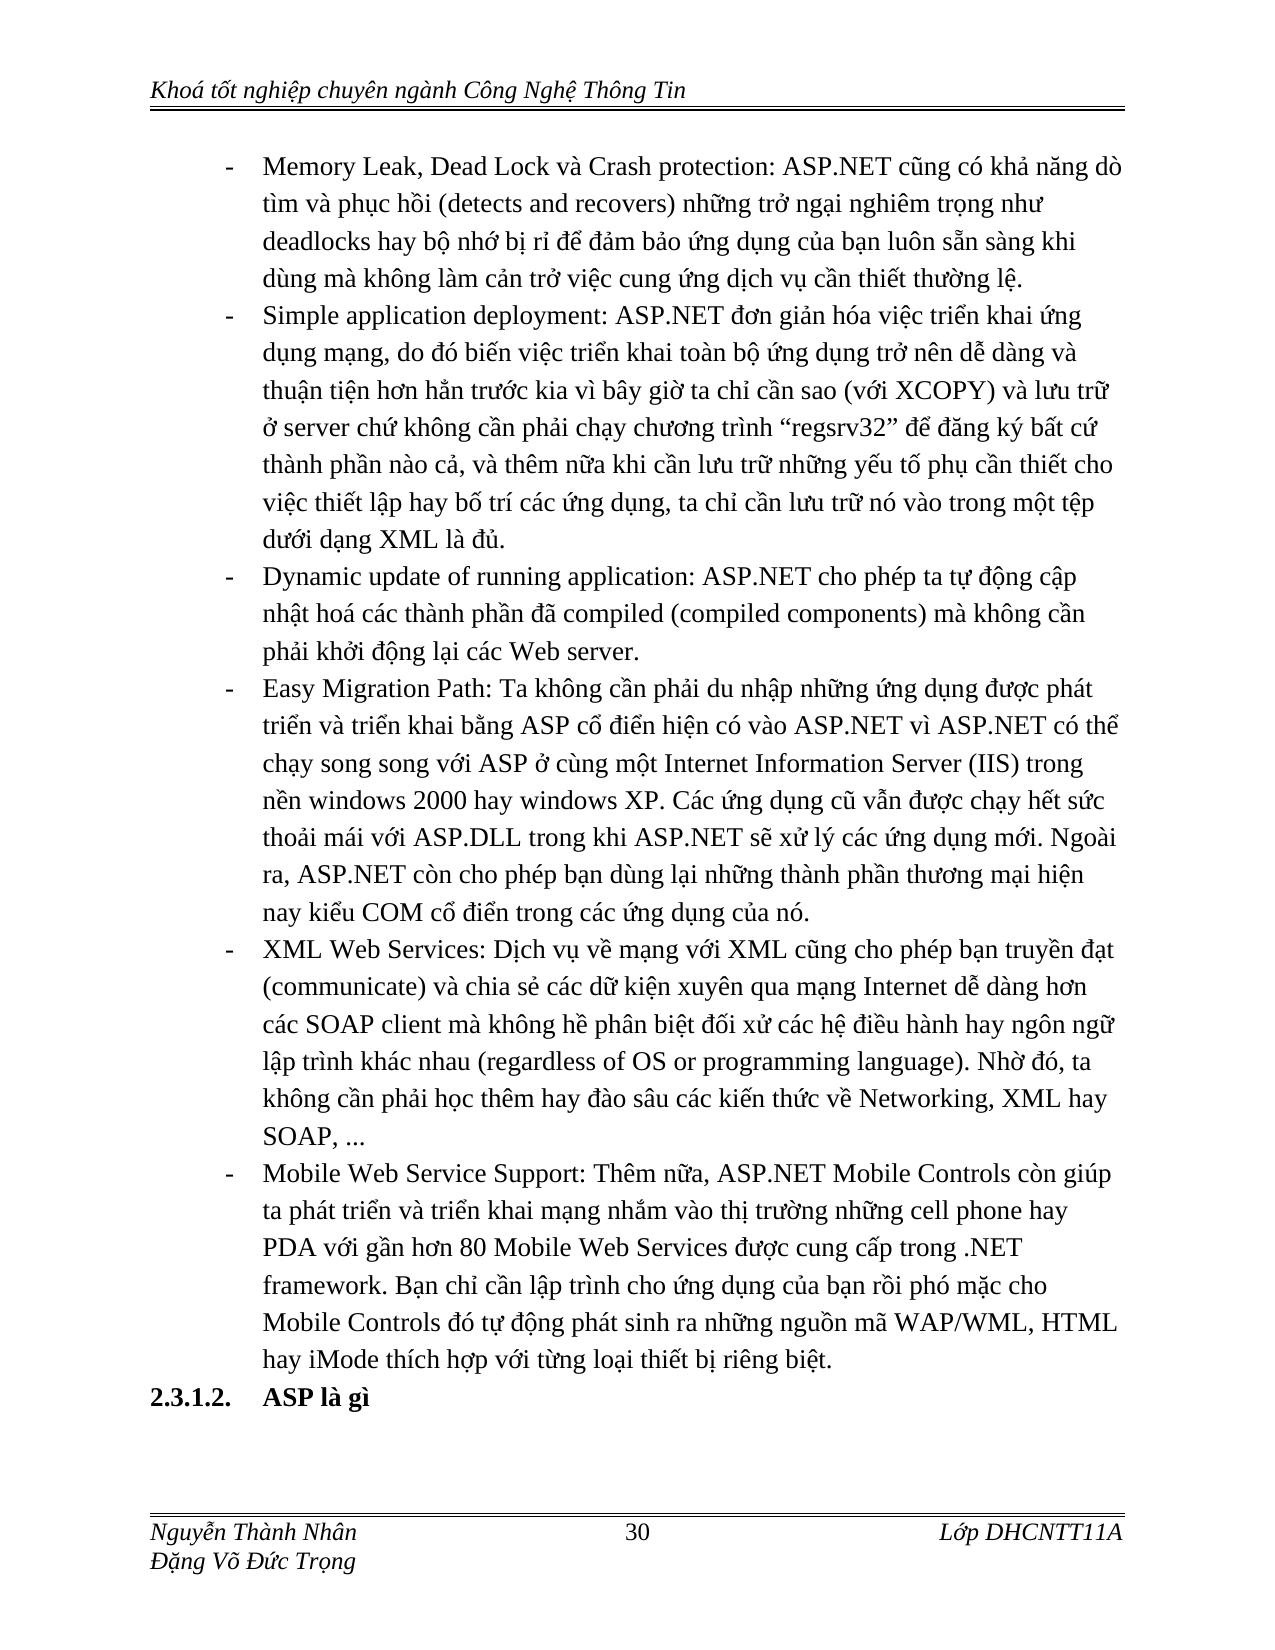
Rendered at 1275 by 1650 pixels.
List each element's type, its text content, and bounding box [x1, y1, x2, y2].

list Memory Leak, Dead Lock và Crash protection: ASP.NET cũng có khả năng dò tìm và phục hồi (detects and recovers) những trở ngại nghiêm trọng như deadlocks hay bộ nhớ bị rỉ để đảm bảo ứng dụng của bạn luôn sẵn sàng khi dùng mà không làm cản trở việc cung ứng dịch vụ cần thiết thường lệ. [225, 150, 1125, 293]
list ASP là gì [150, 1381, 1125, 1412]
list Mobile Web Service Support: Thêm nữa, ASP.NET Mobile Controls còn giúp ta phát triển và triển khai mạng nhắm vào thị trường những cell phone hay PDA với gần hơn 80 Mobile Web Services được cung cấp trong .NET framework. Bạn chỉ cần lập trình cho ứng dụng của bạn rồi phó mặc cho Mobile Controls đó tự động phát sinh ra những nguồn mã WAP/WML, HTML hay iMode thích hợp với từng loại thiết bị riêng biệt. [225, 1157, 1125, 1374]
list Dynamic update of running application: ASP.NET cho phép ta tự động cập nhật hoá các thành phần đã compiled (compiled components) mà không cần phải khởi động lại các Web server. [225, 560, 1125, 666]
list XML Web Services: Dịch vụ về mạng với XML cũng cho phép bạn truyền đạt (communicate) và chia sẻ các dữ kiện xuyên qua mạng Internet dễ dàng hơn các SOAP client mà không hề phân biệt đối xử các hệ điều hành hay ngôn ngữ lập trình khác nhau (regardless of OS or programming language). Nhờ đó, ta không cần phải học thêm hay đào sâu các kiến thức về Networking, XML hay SOAP, ... [225, 933, 1125, 1151]
list Simple application deployment: ASP.NET đơn giản hóa việc triển khai ứng dụng mạng, do đó biến việc triển khai toàn bộ ứng dụng trở nên dễ dàng và thuận tiện hơn hẳn trước kia vì bây giờ ta chỉ cần sao (với XCOPY) và lưu trữ ở server chứ không cần phải chạy chương trình “regsrv32” để đăng ký bất cứ thành phần nào cả, và thêm nữa khi cần lưu trữ những yếu tố phụ cần thiết cho việc thiết lập hay bố trí các ứng dụng, ta chỉ cần lưu trữ nó vào trong một tệp dưới dạng XML là đủ. [225, 299, 1125, 554]
list Easy Migration Path: Ta không cần phải du nhập những ứng dụng được phát triển và triển khai bằng ASP cổ điển hiện có vào ASP.NET vì ASP.NET có thể chạy song song với ASP ở cùng một Internet Information Server (IIS) trong nền windows 2000 hay windows XP. Các ứng dụng cũ vẫn được chạy hết sức thoải mái với ASP.DLL trong khi ASP.NET sẽ xử lý các ứng dụng mới. Ngoài ra, ASP.NET còn cho phép bạn dùng lại những thành phần thương mại hiện nay kiểu COM cổ điển trong các ứng dụng của nó. [225, 672, 1125, 927]
